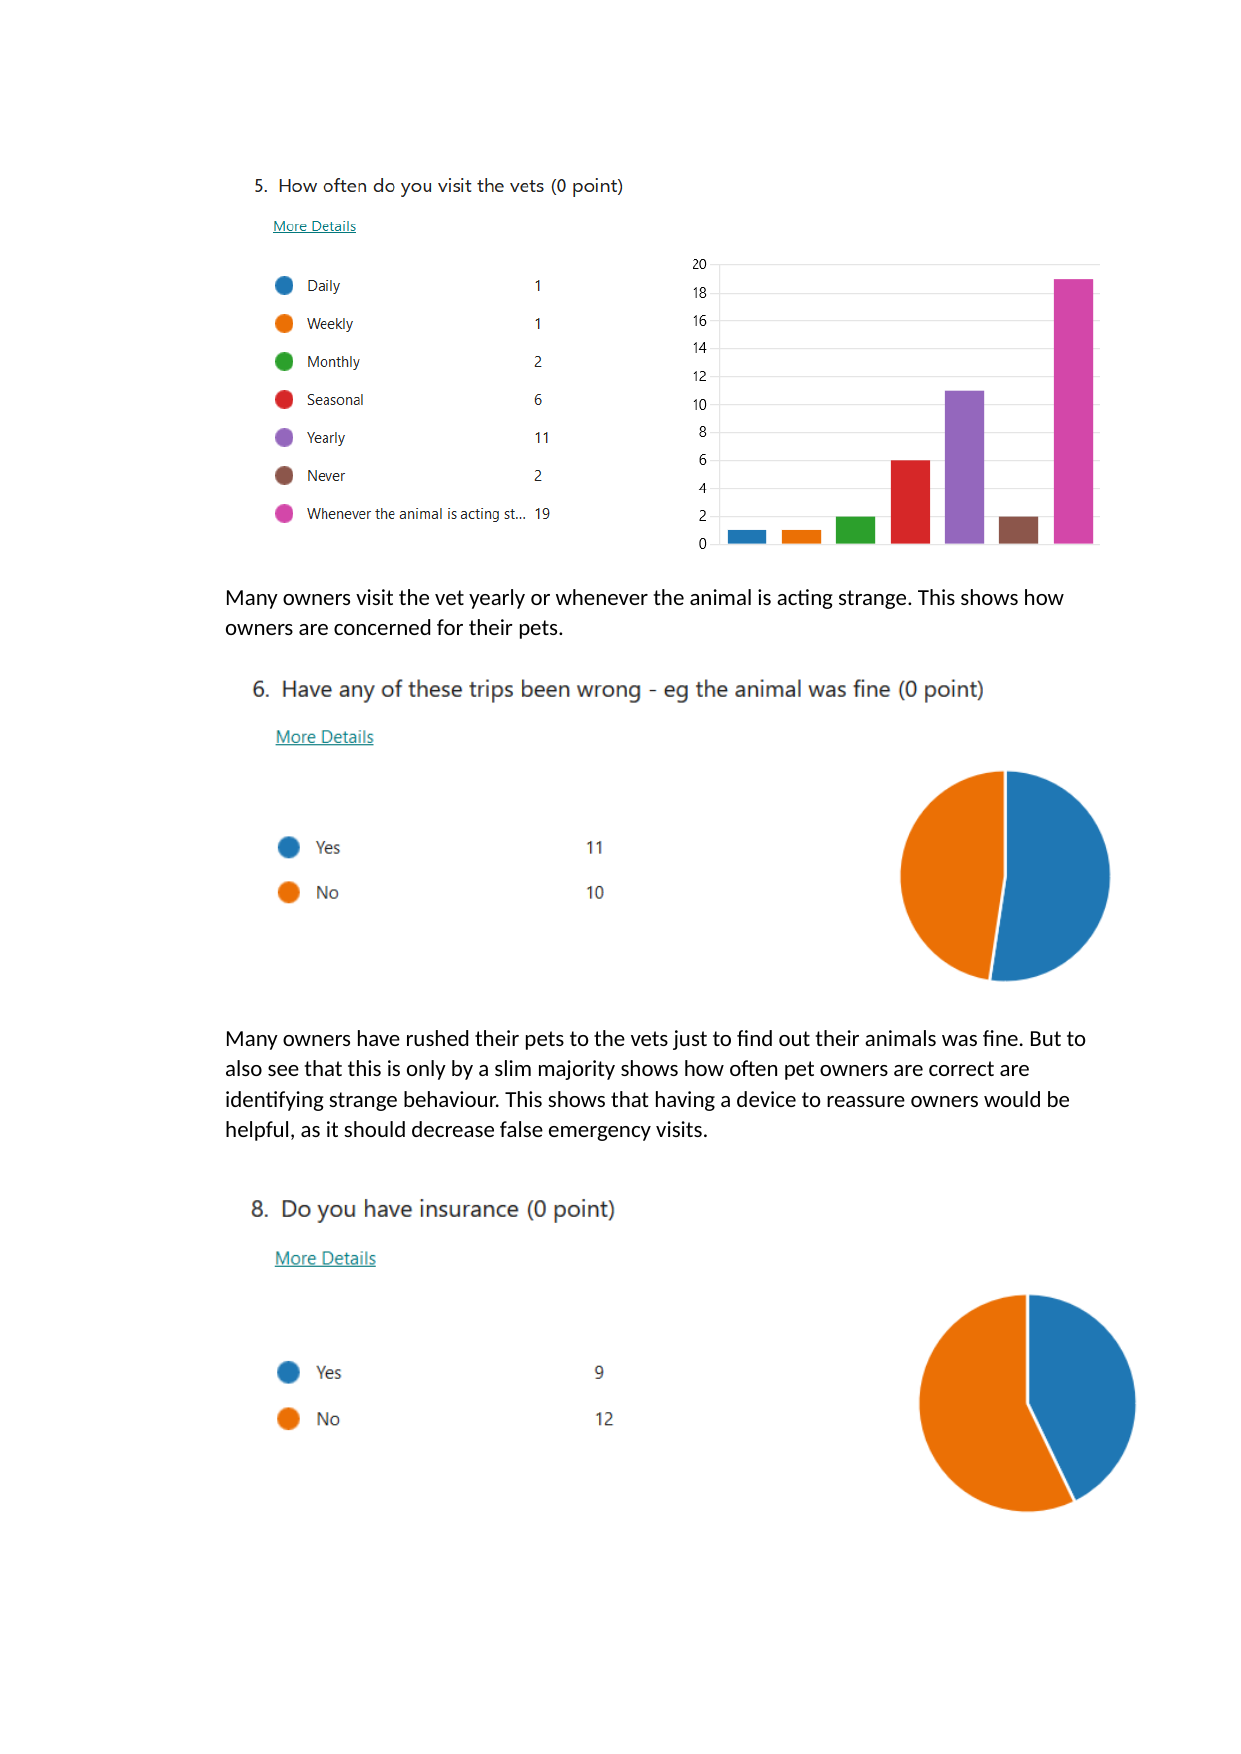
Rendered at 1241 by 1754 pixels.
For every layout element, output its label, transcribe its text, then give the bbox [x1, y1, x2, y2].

picture [225, 1161, 1166, 1529]
picture [225, 150, 1166, 565]
text Many owners visit the vet yearly or whenever the animal is acting strange. This shows how owners are concerned for their pets. [225, 583, 1090, 641]
picture [225, 660, 1166, 1006]
text Many owners have rushed their pets to the vets just to find out their animals was fine. But to also see that this is only by a slim majority shows how often pet owners are correct are identifying strange behaviour. This shows that having a device to reassure owners would be helpful, as it should decrease false emergency visits. [225, 1024, 1090, 1143]
